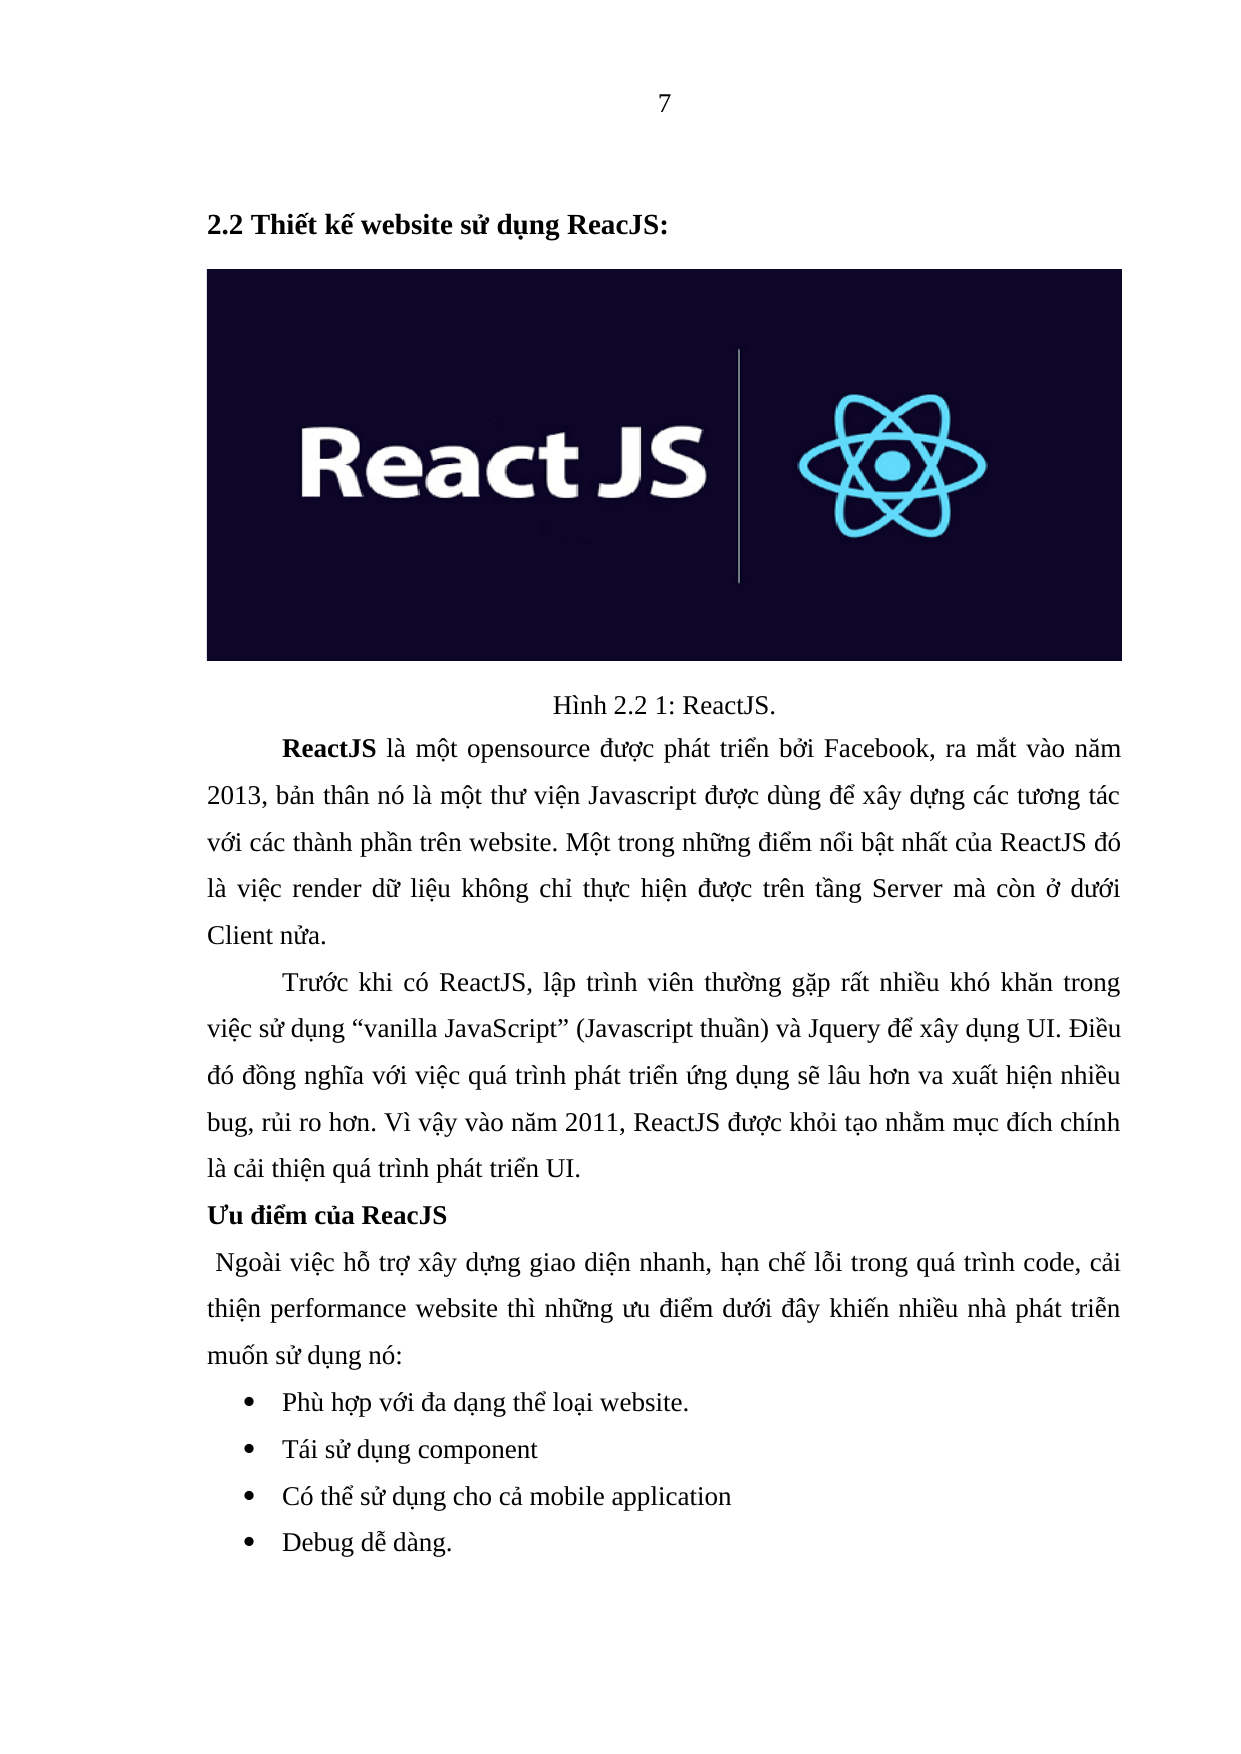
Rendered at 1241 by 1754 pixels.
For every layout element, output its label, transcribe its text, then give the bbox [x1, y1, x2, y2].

list Tái sử dụng component [244, 1433, 1122, 1464]
text Ưu điểm của ReacJS [207, 1199, 1122, 1230]
subtitle Thiết kế website sử dụng ReacJS: [207, 207, 1122, 240]
text ReactJS là một opensource được phát triển bởi Facebook, ra mắt vào năm 2013, bản thân nó là một thư viện Javascript được dùng để xây dựng các tương tác với các thành phần trên website. Một trong những điểm nổi bật nhất của ReactJS đó là việc render dữ liệu không chỉ thực hiện được trên tầng Server mà còn ở dưới Client nửa. [207, 732, 1122, 950]
text Ngoài việc hỗ trợ xây dựng giao diện nhanh, hạn chế lỗi trong quá trình code, cải thiện performance website thì những ưu điểm dưới đây khiến nhiều nhà phát triễn muốn sử dụng nó: [207, 1246, 1122, 1370]
list Phù hợp với đa dạng thể loại website. [244, 1386, 1122, 1417]
list Debug dễ dàng. [244, 1526, 1122, 1558]
list Có thể sử dụng cho cả mobile application [244, 1479, 1122, 1511]
text Trước khi có ReactJS, lập trình viên thường gặp rất nhiều khó khăn trong việc sử dụng “vanilla JavaScript” (Javascript thuần) và Jquery để xây dụng UI. Điều đó đồng nghĩa với việc quá trình phát triển ứng dụng sẽ lâu hơn va xuất hiện nhiều bug, rủi ro hơn. Vì vậy vào năm 2011, ReactJS được khỏi tạo nhằm mục đích chính là cải thiện quá trình phát triển UI. [207, 966, 1122, 1184]
picture [206, 269, 1122, 661]
text Hình 2.2 1: ReactJS. [207, 689, 1122, 720]
